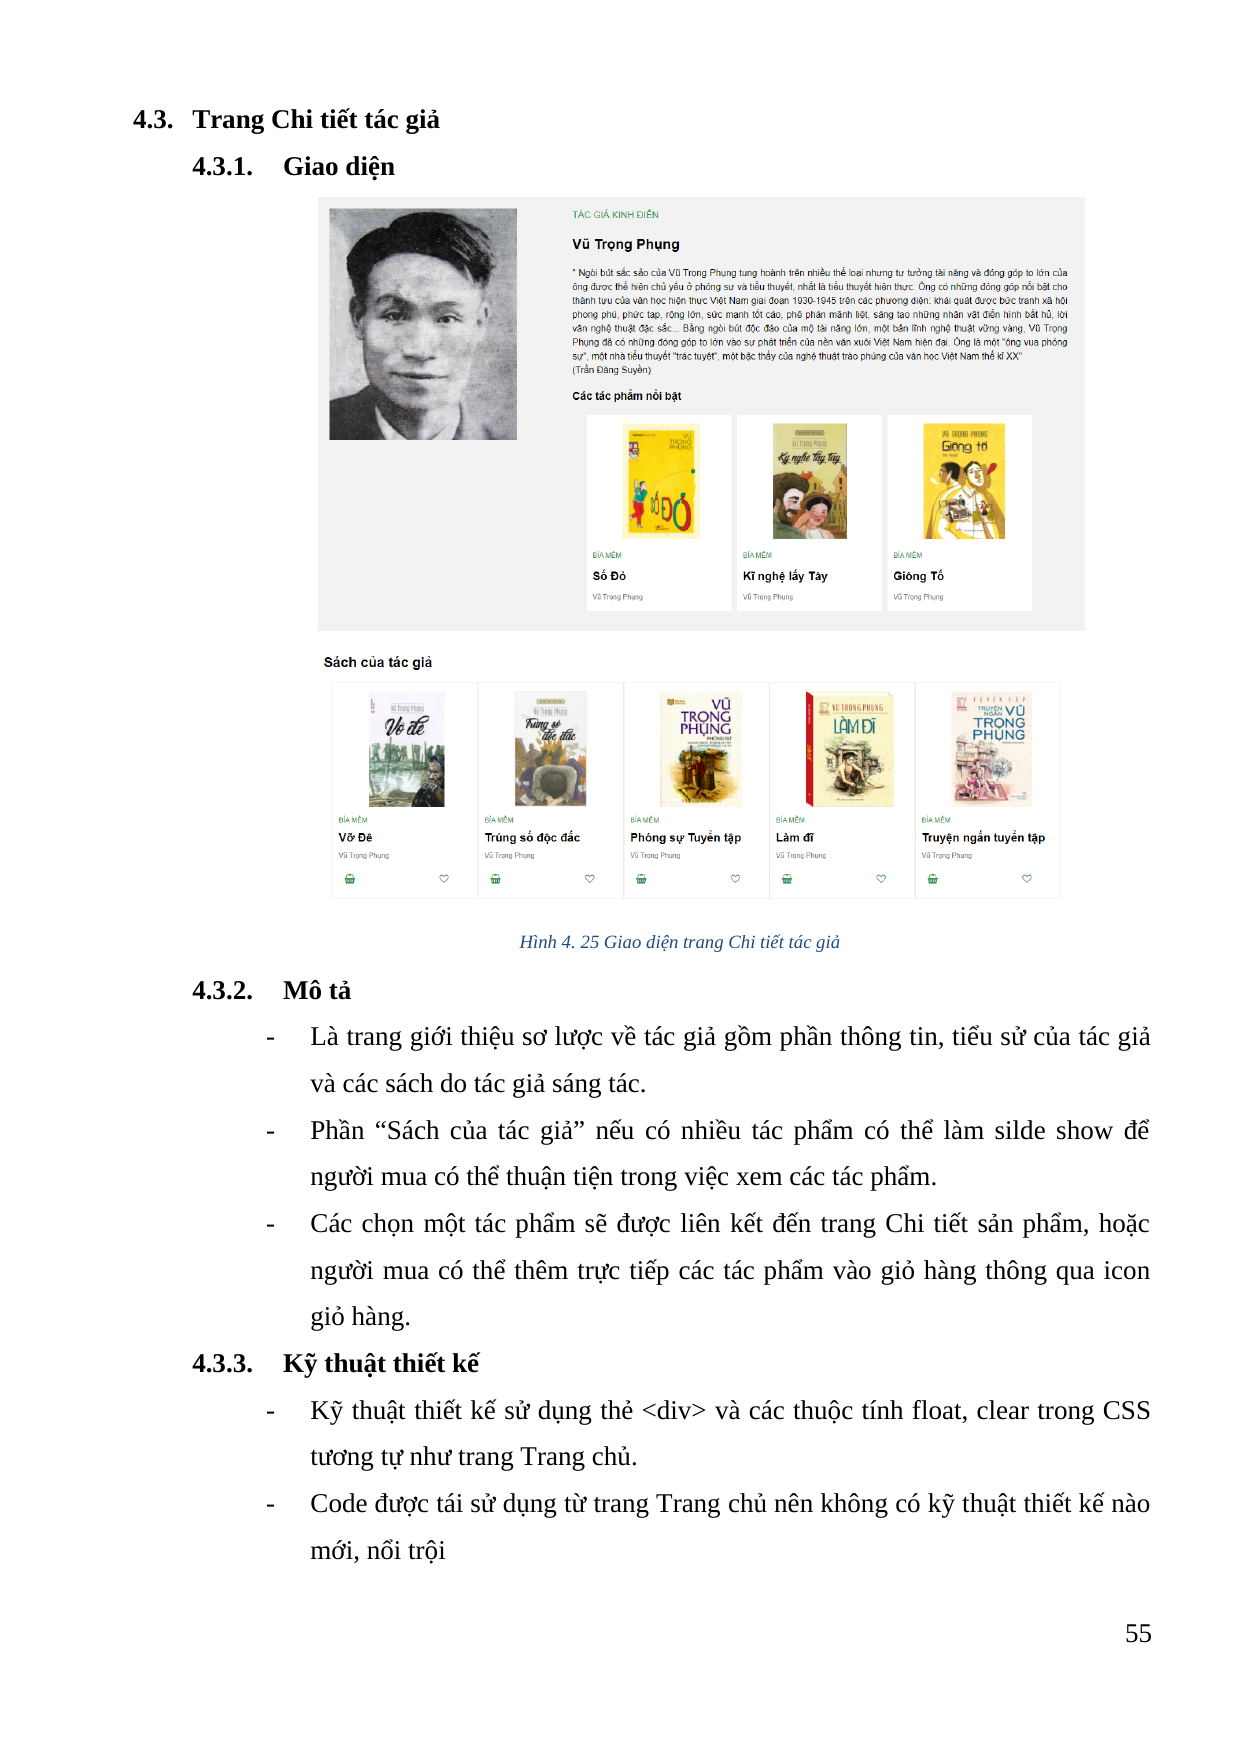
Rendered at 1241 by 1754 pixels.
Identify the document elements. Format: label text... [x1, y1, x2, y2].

list Là trang giới thiệu sơ lược về tác giả gồm phần thông tin, tiểu sử của tác giả và các sách do tác giả sáng tác. [266, 1020, 1152, 1098]
list Mô tả [192, 974, 1152, 1005]
list Phần “Sách của tác giả” nếu có nhiều tác phẩm có thể làm silde show để người mua có thể thuận tiện trong việc xem các tác phẩm. [266, 1114, 1152, 1192]
list Code được tái sử dụng từ trang Trang chủ nên không có kỹ thuật thiết kế nào mới, nổi trội [266, 1487, 1152, 1565]
list Kỹ thuật thiết kế [192, 1347, 1152, 1378]
list Trang Chi tiết tác giả [133, 103, 1152, 134]
picture [306, 196, 1096, 916]
list Kỹ thuật thiết kế sử dụng thẻ <div> và các thuộc tính float, clear trong CSS tương tự như trang Trang chủ. [266, 1394, 1152, 1472]
list Các chọn một tác phẩm sẽ được liên kết đến trang Chi tiết sản phẩm, hoặc người mua có thể thêm trực tiếp các tác phẩm vào giỏ hàng thông qua icon giỏ hàng. [266, 1207, 1152, 1332]
list Giao diện [192, 150, 1152, 181]
